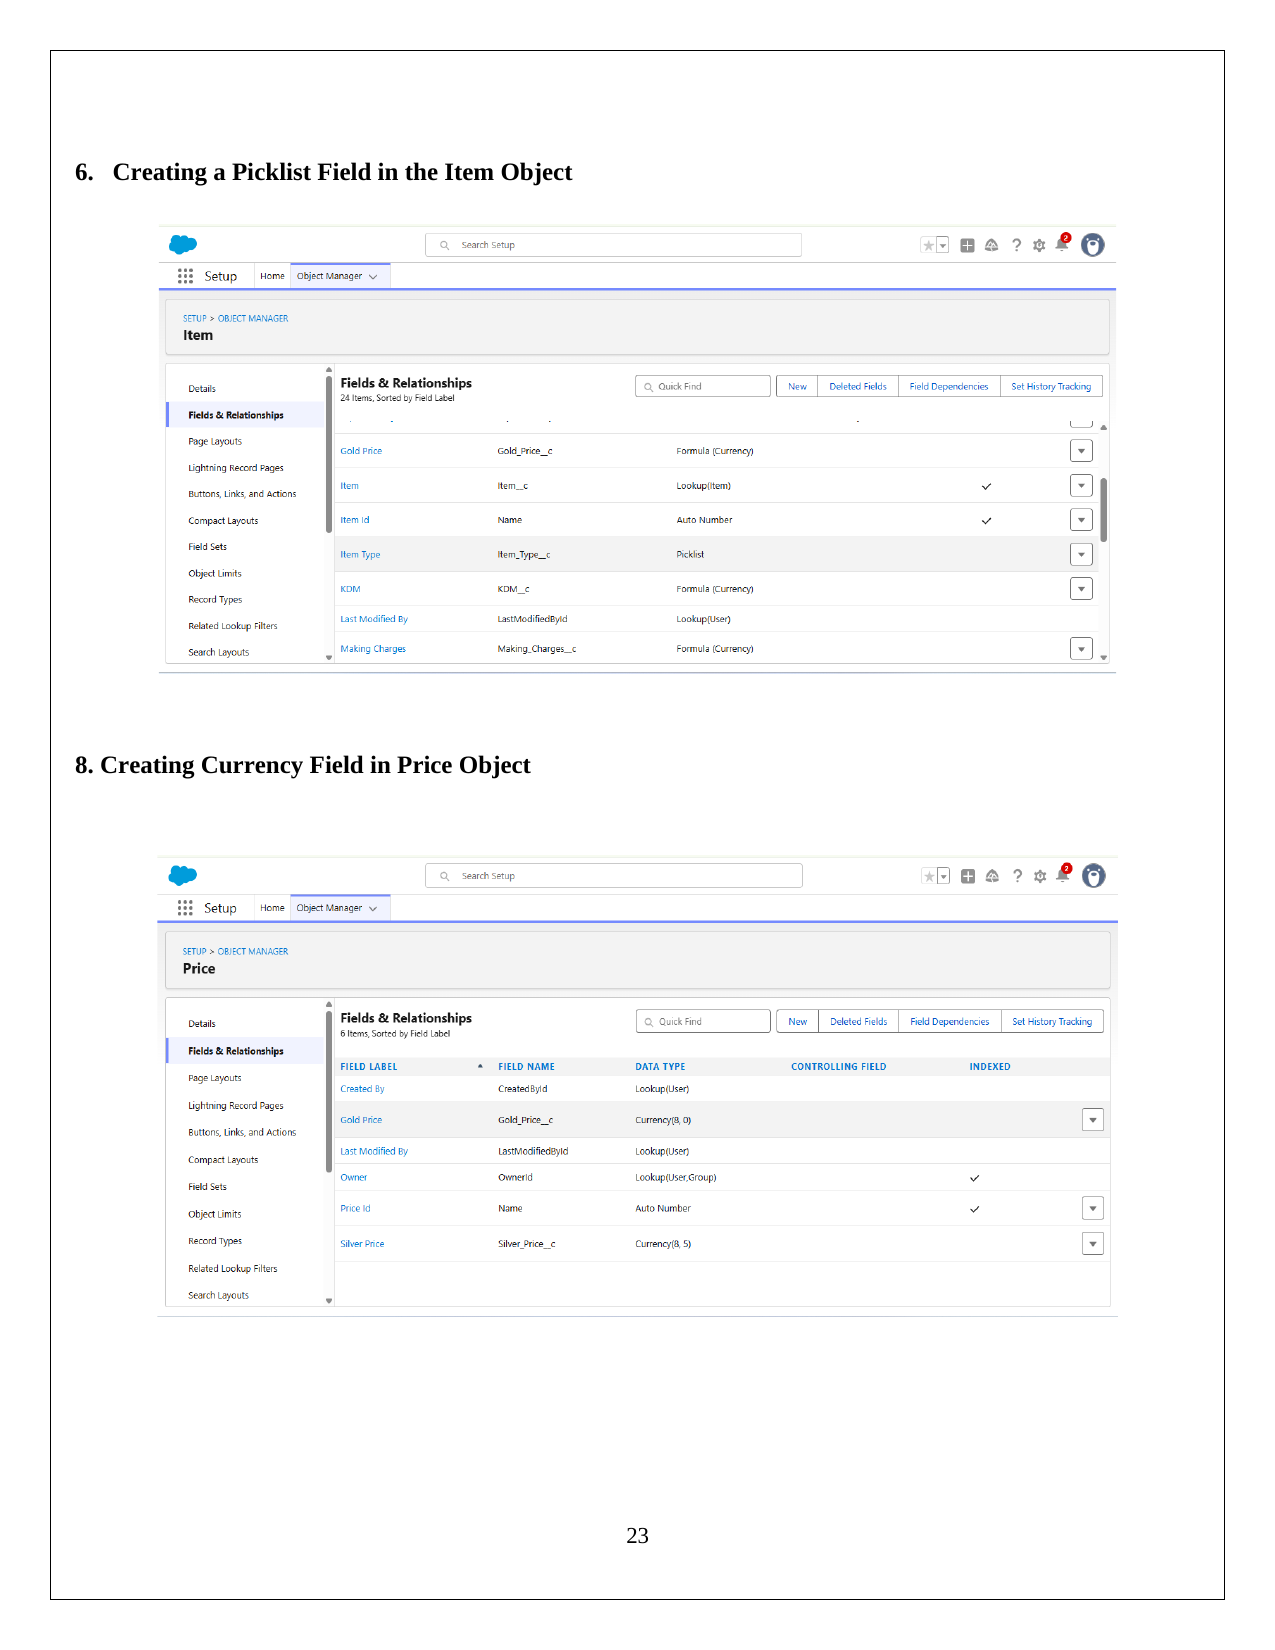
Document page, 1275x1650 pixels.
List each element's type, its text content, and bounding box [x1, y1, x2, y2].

picture [157, 855, 1118, 1317]
text 8. Creating Currency Field in Price Object [75, 750, 1200, 779]
picture [158, 224, 1117, 674]
list Creating a Picklist Field in the Item Object [75, 157, 1200, 186]
